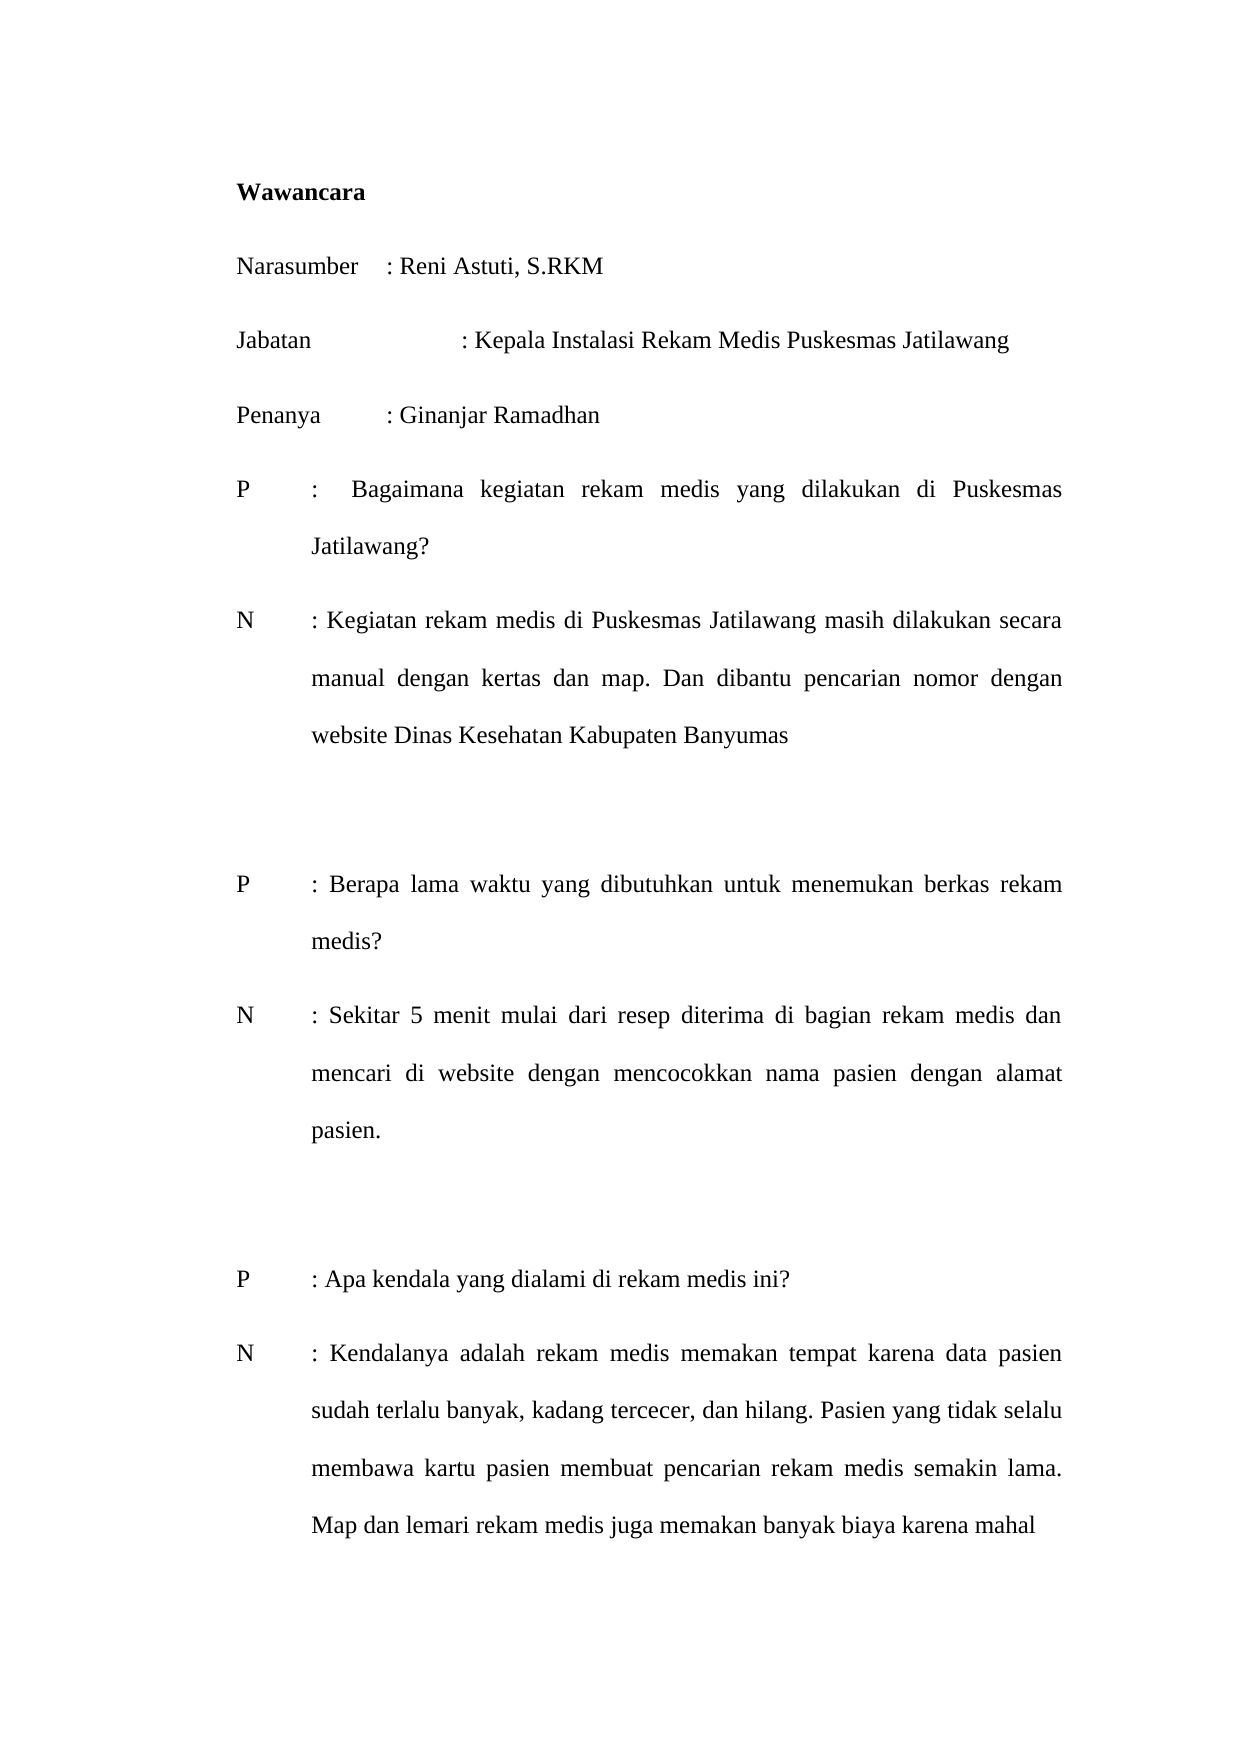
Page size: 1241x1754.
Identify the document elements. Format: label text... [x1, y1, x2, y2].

text N : Kendalanya adalah rekam medis memakan tempat karena data pasien sudah terlalu banyak, kadang tercecer, dan hilang. Pasien yang tidak selalu membawa kartu pasien membuat pencarian rekam medis semakin lama. Map dan lemari rekam medis juga memakan banyak biaya karena mahal [236, 1338, 1063, 1539]
text Narasumber : Reni Astuti, S.RKM [236, 251, 1063, 280]
text Penanya : Ginanjar Ramadhan [236, 400, 1063, 428]
text Wawancara [236, 177, 1063, 206]
text P : Berapa lama waktu yang dibutuhkan untuk menemukan berkas rekam medis? [236, 869, 1063, 955]
text N : Sekitar 5 menit mulai dari resep diterima di bagian rekam medis dan mencari di website dengan mencocokkan nama pasien dengan alamat pasien. [236, 1001, 1063, 1144]
text P : Apa kendala yang dialami di rekam medis ini? [236, 1264, 1063, 1293]
text P : Bagaimana kegiatan rekam medis yang dilakukan di Puskesmas Jatilawang? [236, 474, 1063, 560]
text N : Kegiatan rekam medis di Puskesmas Jatilawang masih dilakukan secara manual dengan kertas dan map. Dan dibantu pencarian nomor dengan website Dinas Kesehatan Kabupaten Banyumas [236, 606, 1063, 749]
text Jabatan : Kepala Instalasi Rekam Medis Puskesmas Jatilawang [236, 326, 1063, 354]
